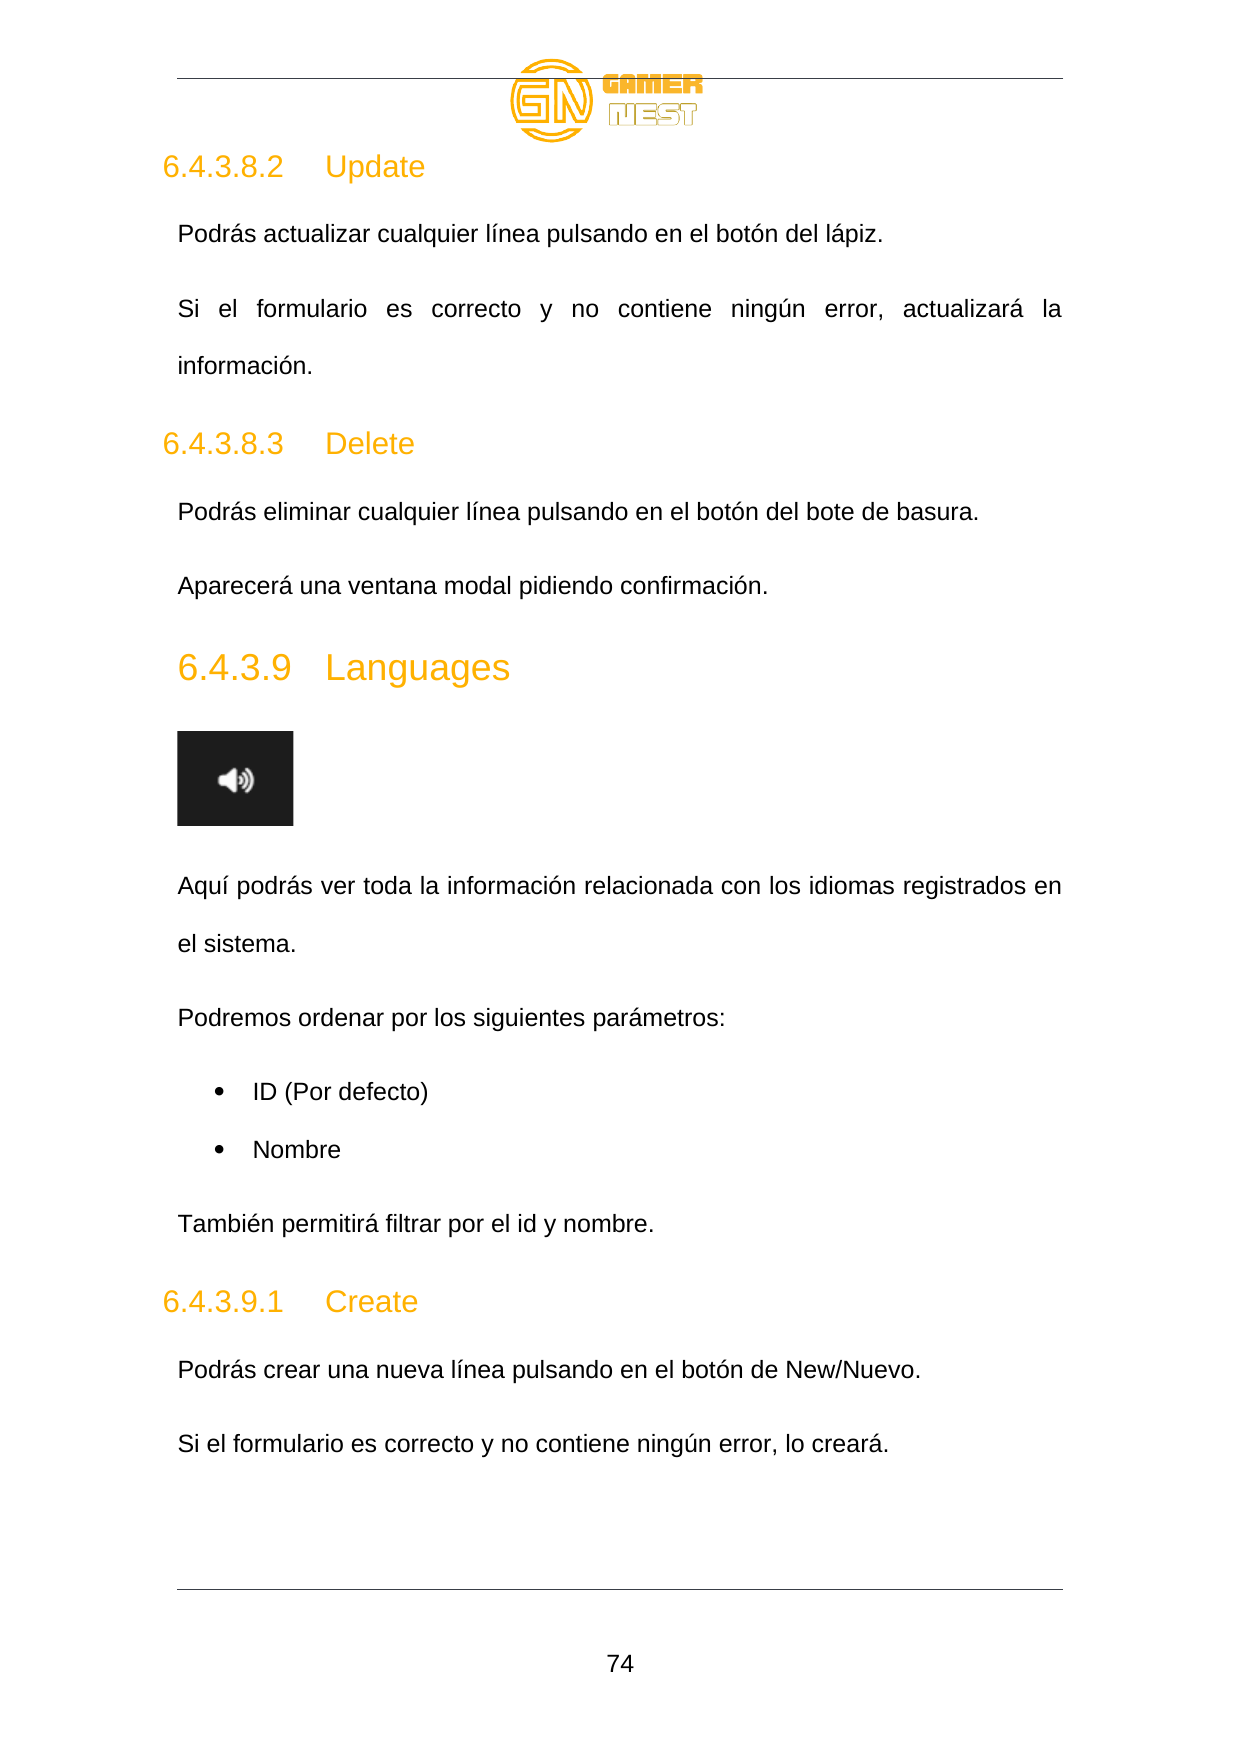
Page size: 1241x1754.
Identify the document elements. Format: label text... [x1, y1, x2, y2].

text También permitirá filtrar por el id y nombre. [177, 1209, 1063, 1238]
text Aquí podrás ver toda la información relacionada con los idiomas registrados en el sistema. [177, 871, 1063, 957]
text Podrás actualizar cualquier línea pulsando en el botón del lápiz. [177, 219, 1063, 248]
subtitle Languages [177, 646, 1063, 689]
subtitle Update [162, 148, 1063, 183]
text Podremos ordenar por los siguientes parámetros: [177, 1003, 1063, 1031]
text Podrás eliminar cualquier línea pulsando en el botón del bote de basura. [177, 497, 1063, 526]
text Si el formulario es correcto y no contiene ningún error, lo creará. [177, 1429, 1063, 1458]
list ID (Por defecto) [215, 1077, 1063, 1106]
picture [501, 53, 739, 78]
picture [501, 79, 739, 146]
list Nombre [215, 1134, 1063, 1163]
text Aparecerá una ventana modal pidiendo confirmación. [177, 571, 1063, 600]
subtitle Create [162, 1283, 1063, 1319]
picture [177, 731, 294, 826]
text Podrás crear una nueva línea pulsando en el botón de New/Nuevo. [177, 1355, 1063, 1384]
text Si el formulario es correcto y no contiene ningún error, actualizará la información. [177, 294, 1063, 380]
subtitle Delete [162, 425, 1063, 461]
